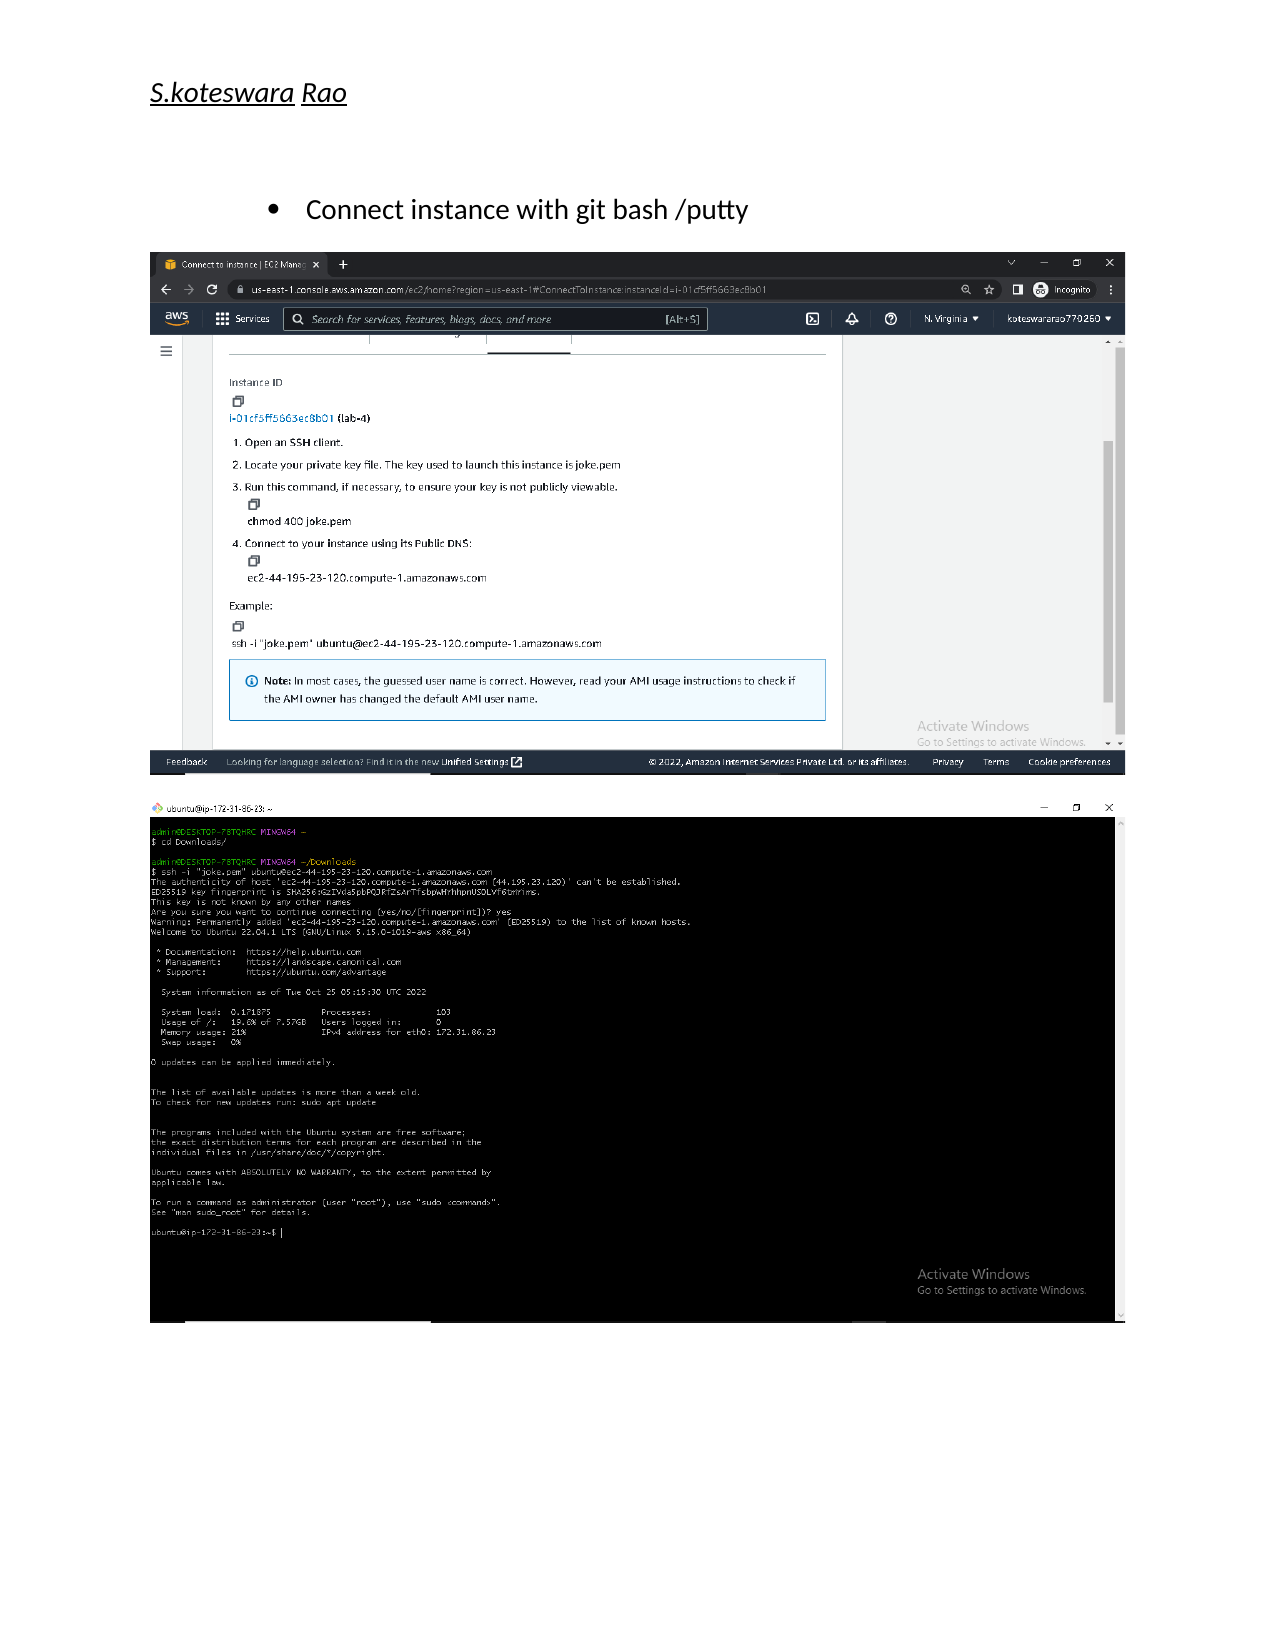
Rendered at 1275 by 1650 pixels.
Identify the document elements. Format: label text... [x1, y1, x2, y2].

picture [150, 800, 1125, 1323]
picture [150, 252, 1125, 775]
list Connect instance with git bash /putty [268, 191, 1125, 227]
